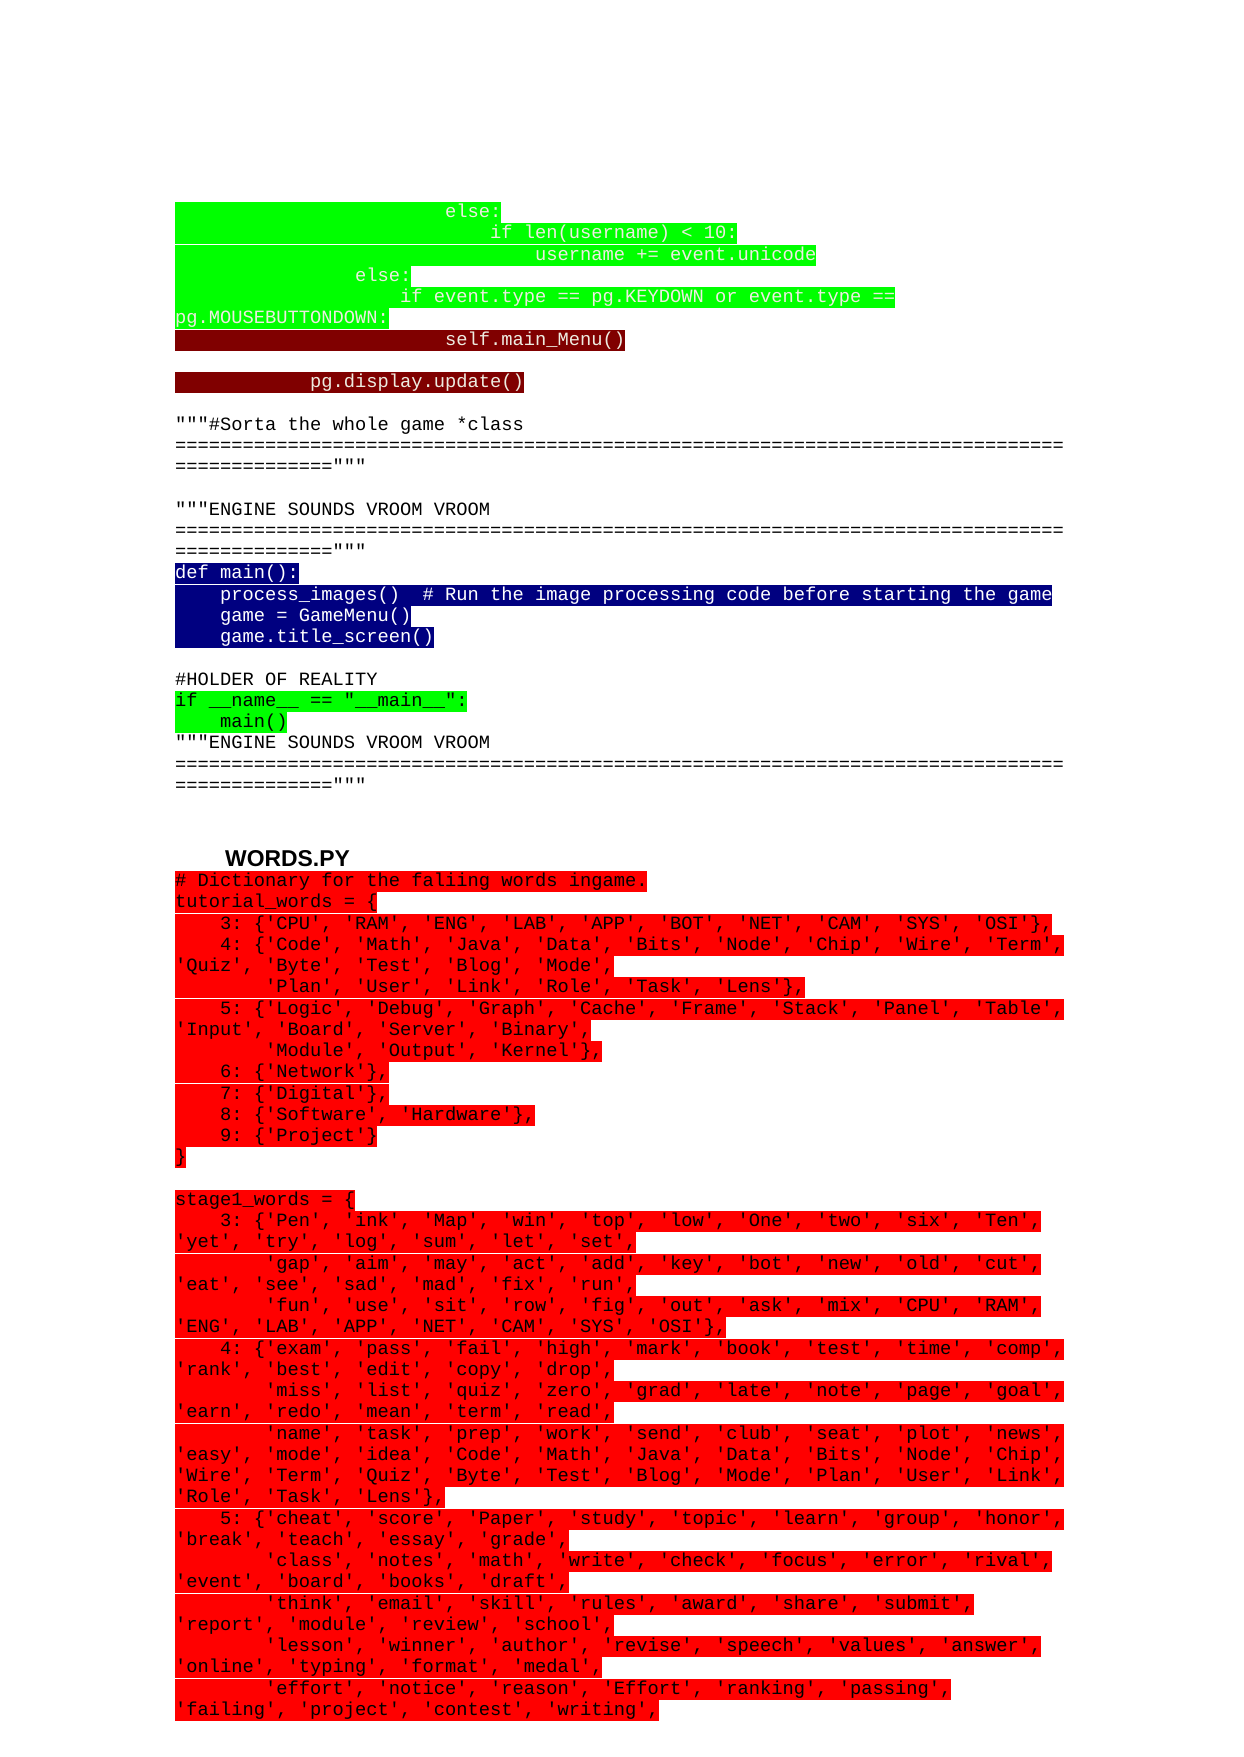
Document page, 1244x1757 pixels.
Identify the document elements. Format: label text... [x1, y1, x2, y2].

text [175, 871, 1069, 1721]
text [175, 202, 1069, 797]
subtitle WORDS.PY [225, 845, 1069, 871]
